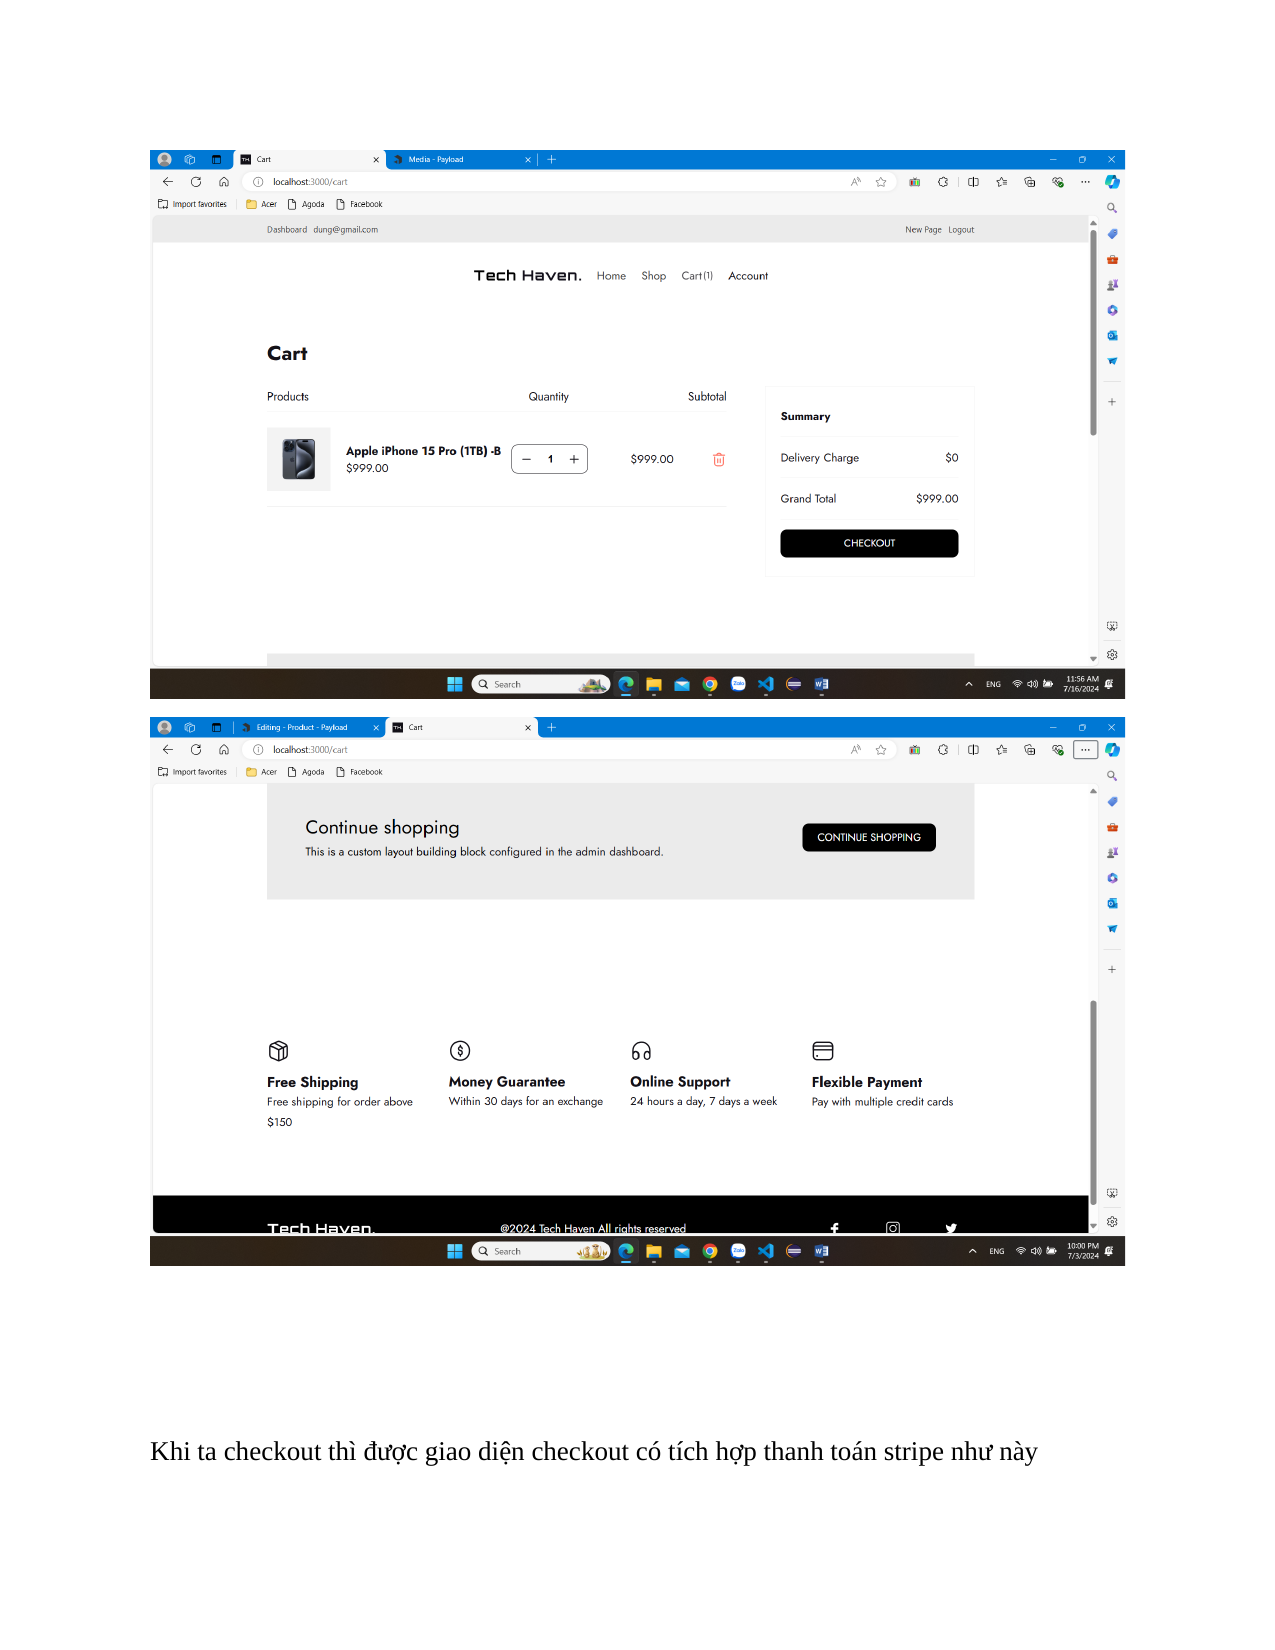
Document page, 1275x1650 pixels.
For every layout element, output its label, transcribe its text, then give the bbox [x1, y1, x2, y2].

text Khi ta checkout thì được giao diện checkout có tích hợp thanh toán stripe như này [150, 1435, 1125, 1466]
picture [150, 150, 1125, 699]
picture [150, 717, 1125, 1266]
